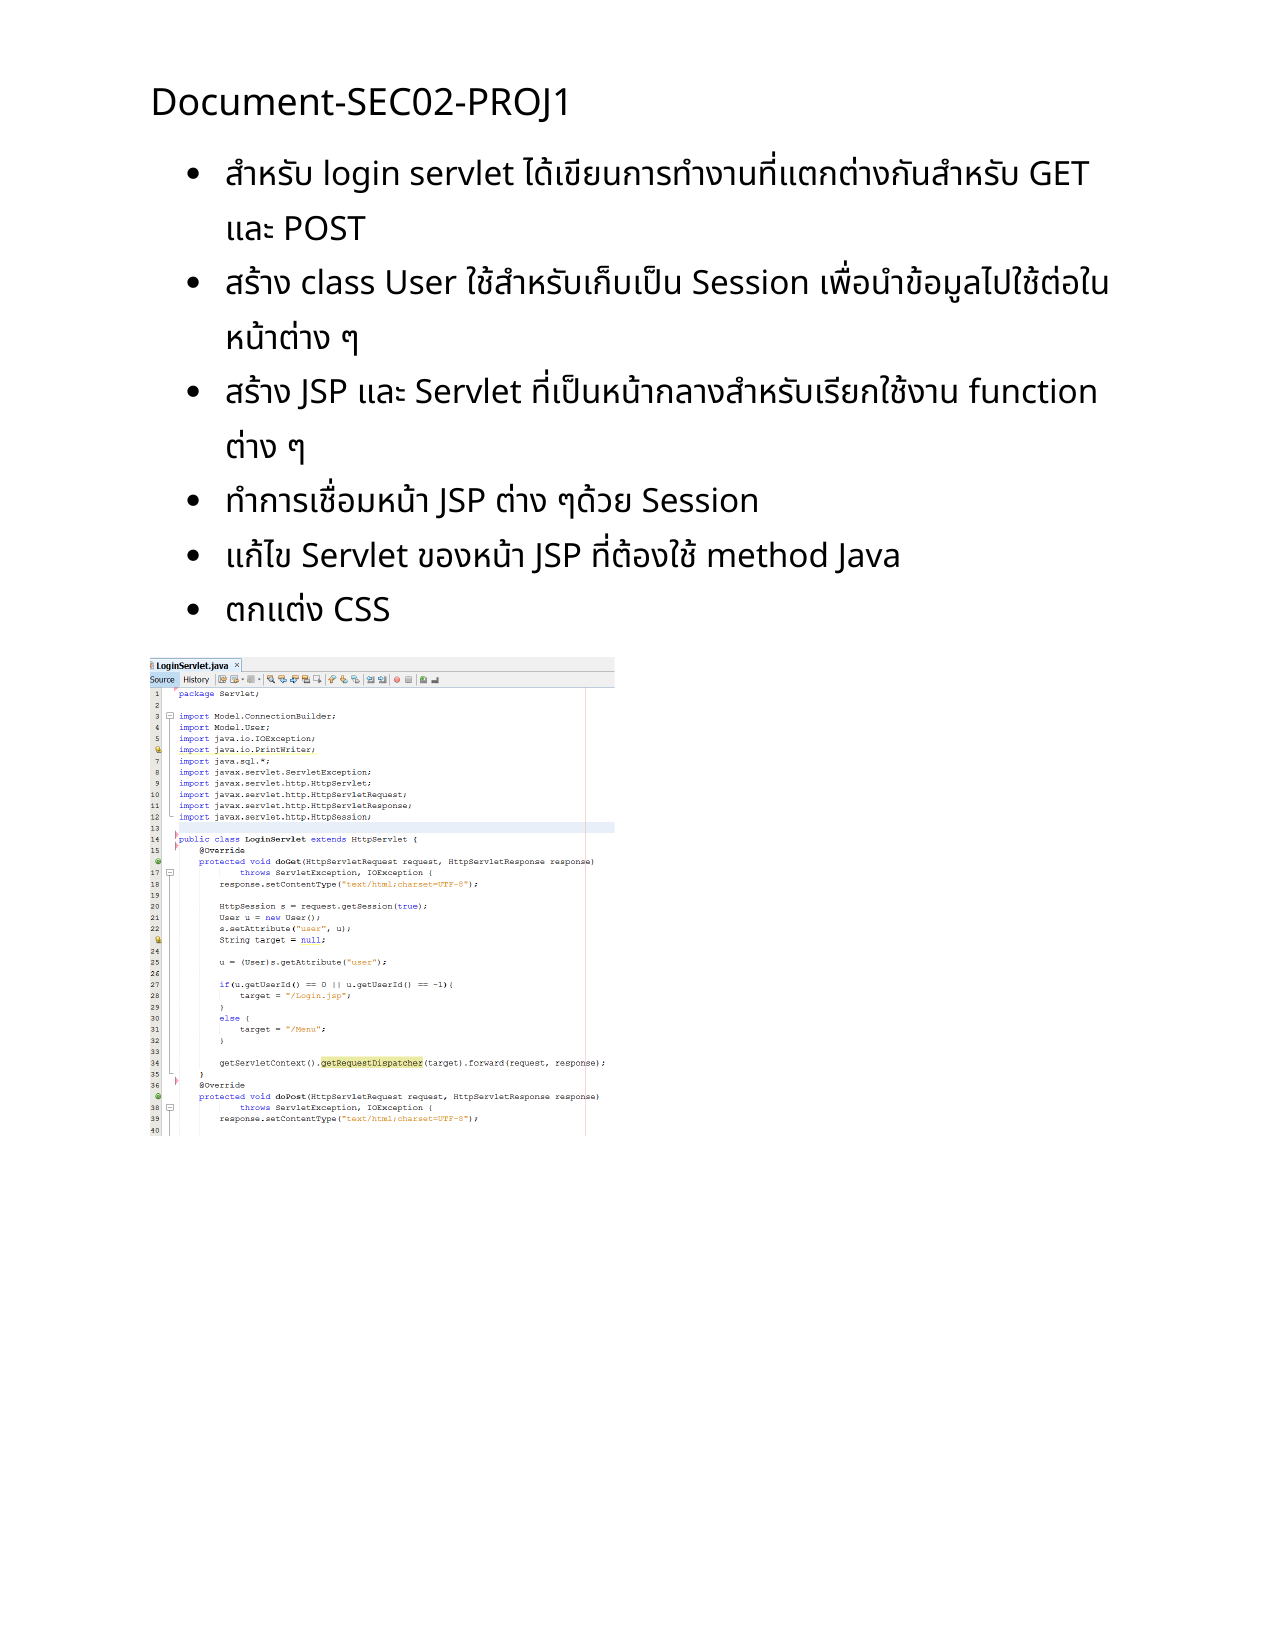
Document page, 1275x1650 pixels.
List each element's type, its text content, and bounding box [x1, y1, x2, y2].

list แก้ไข Servlet ของหน้า JSP ที่ต้องใช้ method Java [187, 532, 1125, 582]
list สร้าง JSP และ Servlet ที่เป็นหน้ากลางสำหรับเรียกใช้งาน function ต่าง ๆ [187, 368, 1125, 473]
list สร้าง class User ใช้สำหรับเก็บเป็น Session เพื่อนำข้อมูลไปใช้ต่อในหน้าต่าง ๆ [187, 259, 1125, 364]
list สำหรับ login servlet ได้เขียนการทำงานที่แตกต่างกันสำหรับ GET และ POST [187, 150, 1125, 255]
list ตกแต่ง CSS [187, 586, 1125, 637]
list ทำการเชื่อมหน้า JSP ต่าง ๆด้วย Session [187, 477, 1125, 528]
picture [150, 657, 615, 1136]
